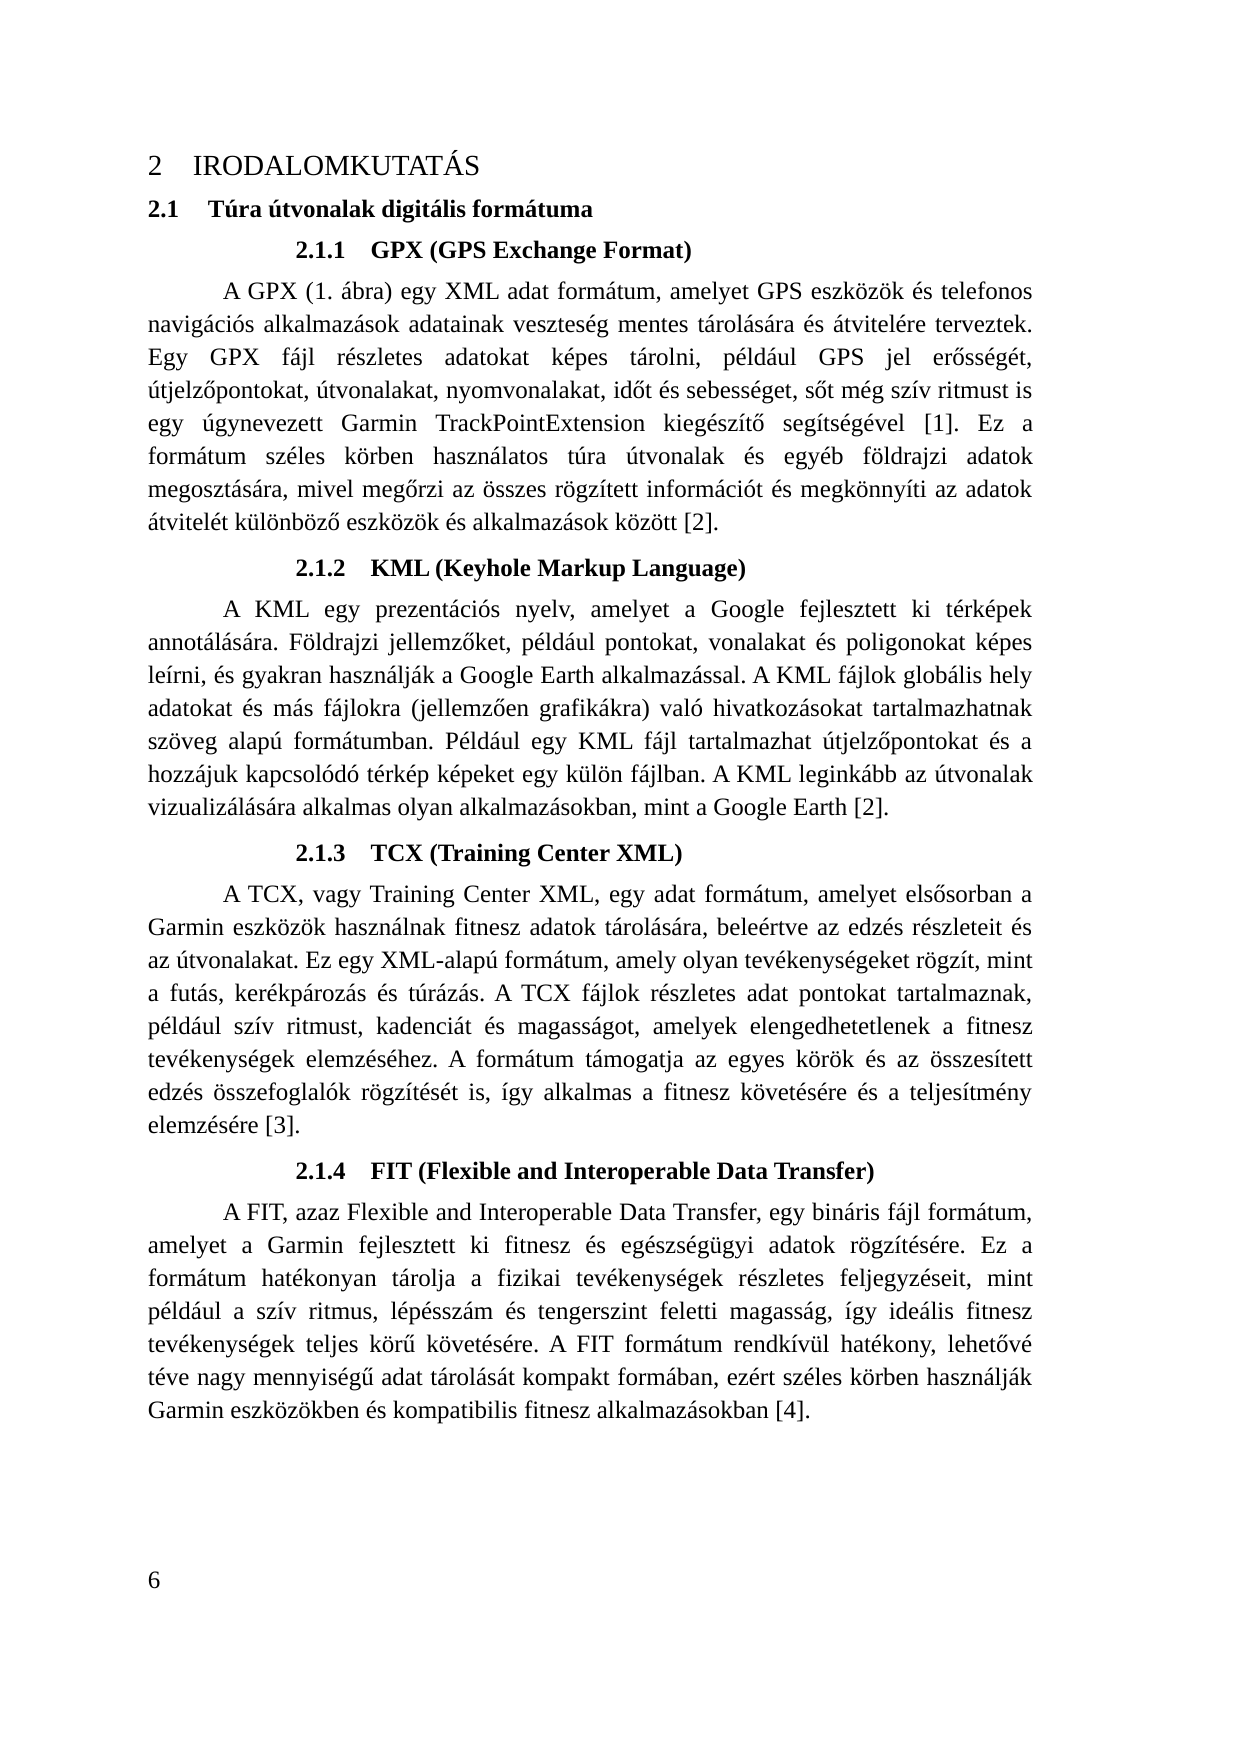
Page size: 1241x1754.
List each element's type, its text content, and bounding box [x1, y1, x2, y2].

subtitle Irodalomkutatás [148, 148, 1033, 181]
text A KML egy prezentációs nyelv, amelyet a Google fejlesztett ki térképek annotálására. Földrajzi jellemzőket, például pontokat, vonalakat és poligonokat képes leírni, és gyakran használják a Google Earth alkalmazással. A KML fájlok globális hely adatokat és más fájlokra (jellemzően grafikákra) való hivatkozásokat tartalmazhatnak szöveg alapú formátumban. Például egy KML fájl tartalmazhat útjelzőpontokat és a hozzájuk kapcsolódó térkép képeket egy külön fájlban. A KML leginkább az útvonalak vizualizálására alkalmas olyan alkalmazásokban, mint a Google Earth . [148, 594, 1033, 821]
text A GPX (1. ábra) egy XML adat formátum, amelyet GPS eszközök és telefonos navigációs alkalmazások adatainak veszteség mentes tárolására és átvitelére terveztek. Egy GPX fájl részletes adatokat képes tárolni, például GPS jel erősségét, útjelzőpontokat, útvonalakat, nyomvonalakat, időt és sebességet, sőt még szív ritmust is egy úgynevezett Garmin TrackPointExtension kiegészítő segítségével . Ez a formátum széles körben használatos túra útvonalak és egyéb földrajzi adatok megosztására, mivel megőrzi az összes rögzített információt és megkönnyíti az adatok átvitelét különböző eszközök és alkalmazások között . [148, 276, 1033, 536]
subtitle KML (Keyhole Markup Language) [295, 553, 1033, 582]
text A FIT, azaz Flexible and Interoperable Data Transfer, egy bináris fájl formátum, amelyet a Garmin fejlesztett ki fitnesz és egészségügyi adatok rögzítésére. Ez a formátum hatékonyan tárolja a fizikai tevékenységek részletes feljegyzéseit, mint például a szív ritmus, lépésszám és tengerszint feletti magasság, így ideális fitnesz tevékenységek teljes körű követésére. A FIT formátum rendkívül hatékony, lehetővé téve nagy mennyiségű adat tárolását kompakt formában, ezért széles körben használják Garmin eszközökben és kompatibilis fitnesz alkalmazásokban . [148, 1197, 1033, 1424]
subtitle TCX (Training Center XML) [295, 838, 1033, 867]
subtitle FIT (Flexible and Interoperable Data Transfer) [295, 1156, 1033, 1184]
subtitle GPX (GPS Exchange Format) [295, 235, 1033, 264]
subtitle Túra útvonalak digitális formátuma [148, 194, 1033, 222]
text A TCX, vagy Training Center XML, egy adat formátum, amelyet elsősorban a Garmin eszközök használnak fitnesz adatok tárolására, beleértve az edzés részleteit és az útvonalakat. Ez egy XML-alapú formátum, amely olyan tevékenységeket rögzít, mint a futás, kerékpározás és túrázás. A TCX fájlok részletes adat pontokat tartalmaznak, például szív ritmust, kadenciát és magasságot, amelyek elengedhetetlenek a fitnesz tevékenységek elemzéséhez. A formátum támogatja az egyes körök és az összesített edzés összefoglalók rögzítését is, így alkalmas a fitnesz követésére és a teljesítmény elemzésére . [148, 879, 1033, 1139]
